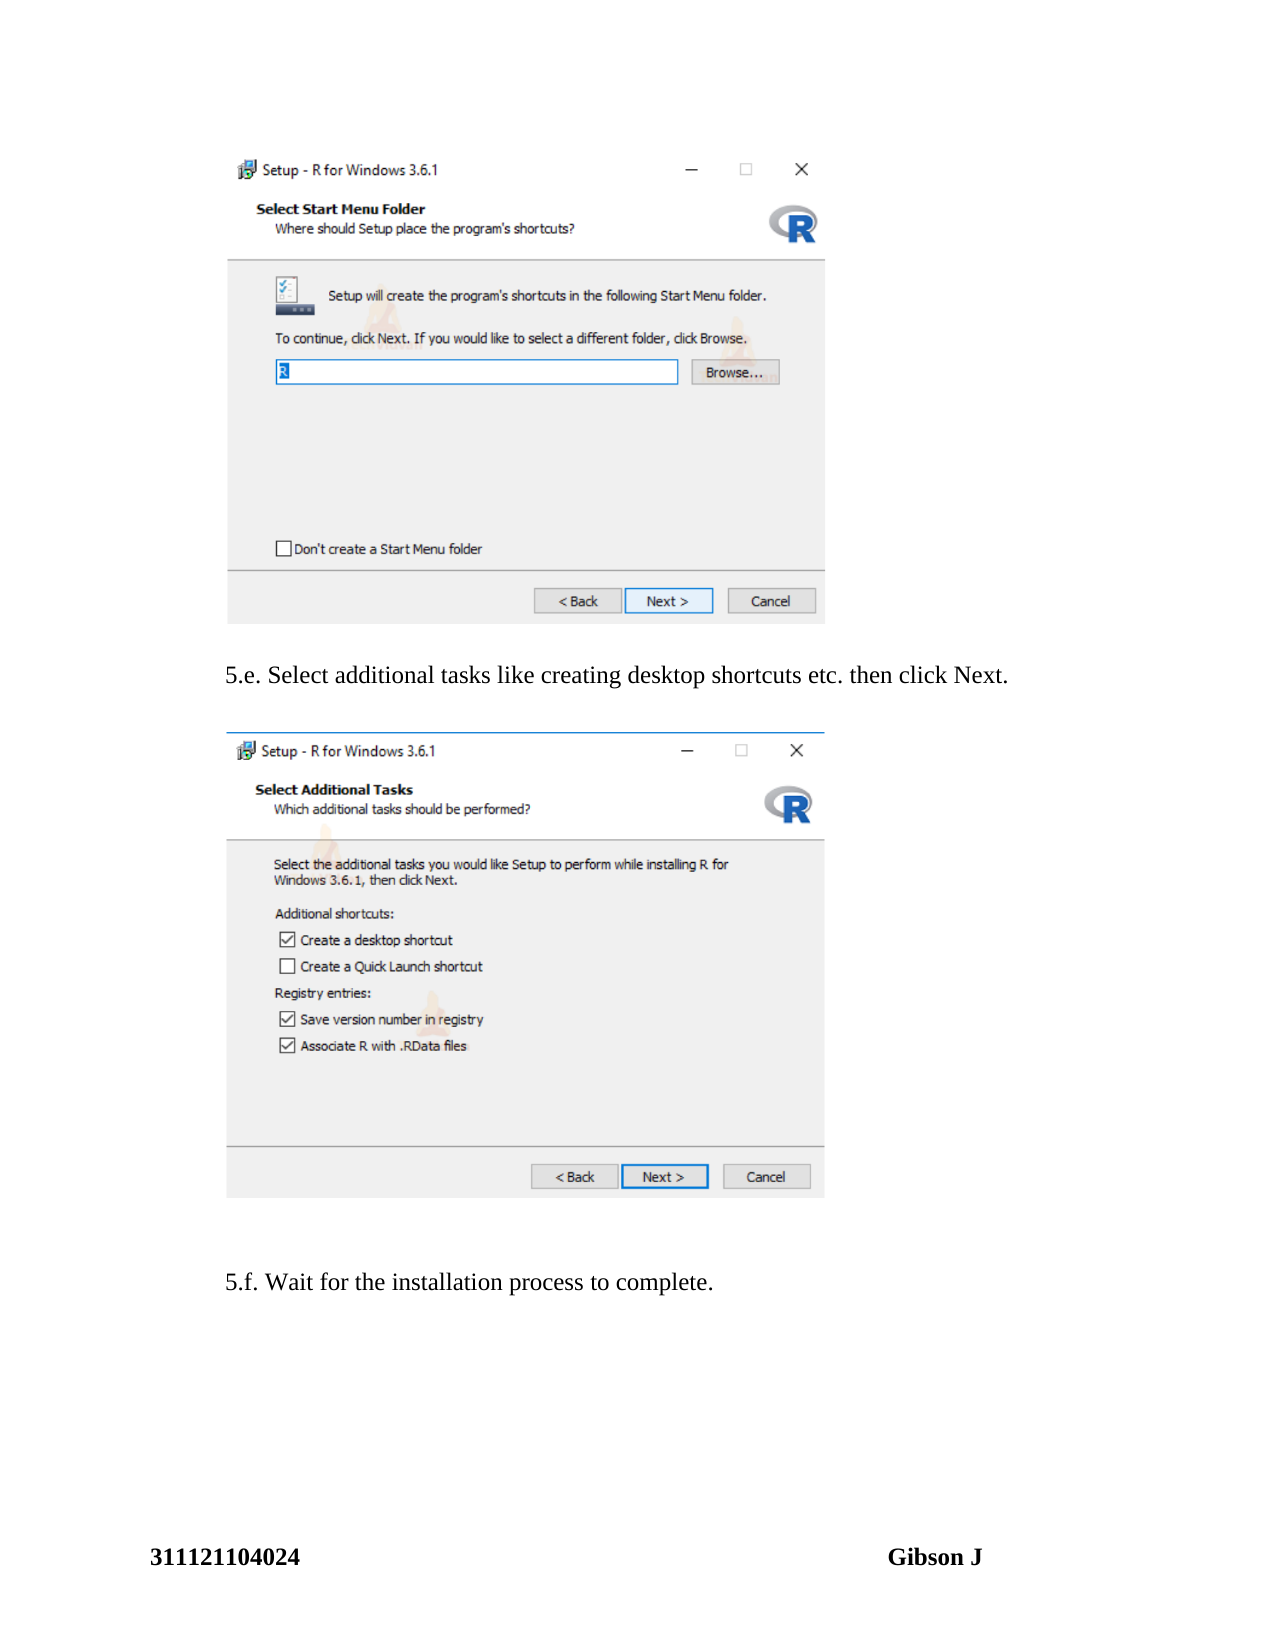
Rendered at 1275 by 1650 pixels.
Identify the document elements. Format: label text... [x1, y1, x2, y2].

picture [225, 726, 826, 1198]
text 5.f. Wait for the installation process to complete. [150, 1267, 1125, 1296]
picture [225, 150, 826, 624]
text 5.e. Select additional tasks like creating desktop shortcuts etc. then click Next. [150, 660, 1125, 689]
